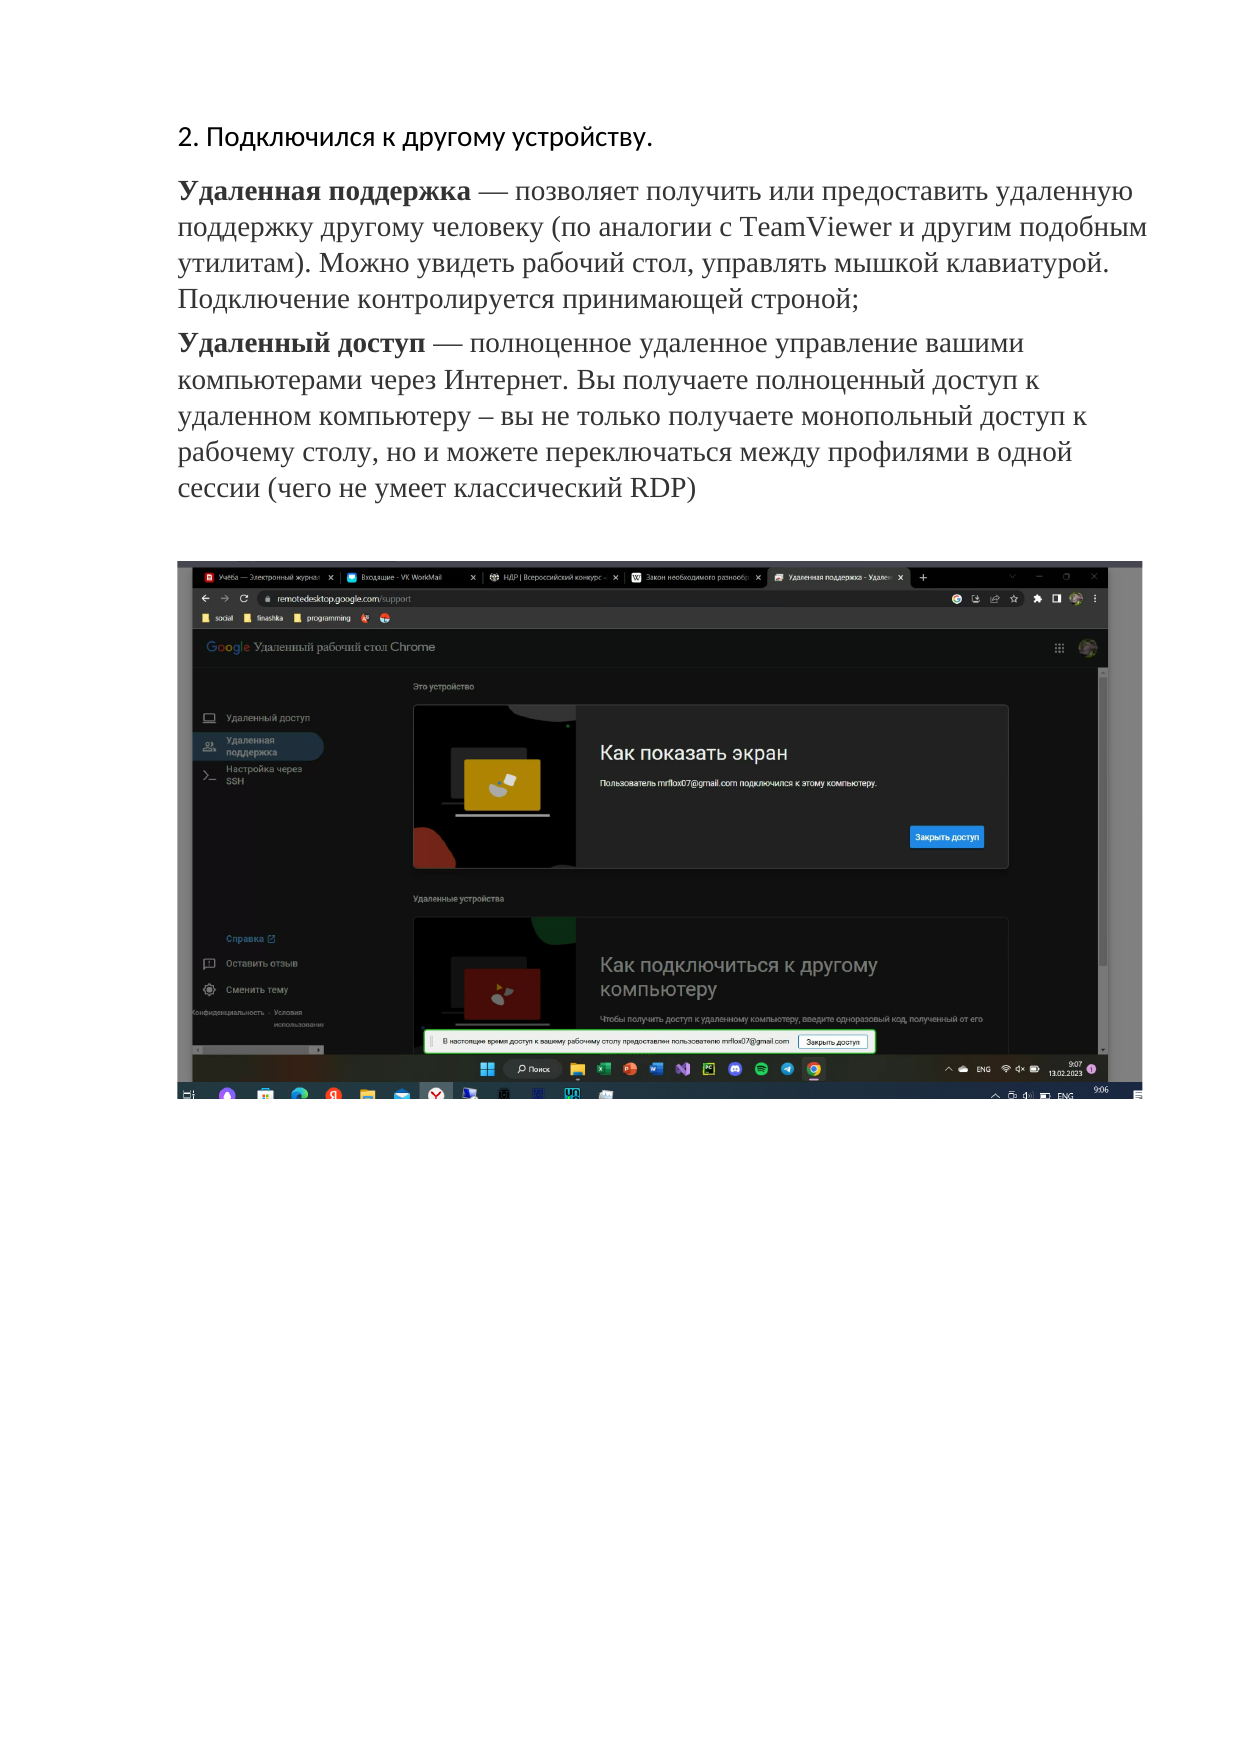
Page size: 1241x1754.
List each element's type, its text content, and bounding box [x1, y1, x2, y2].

text Удаленная поддержка — позволяет получить или предоставить удаленную поддержку другому человеку (по аналогии с TeamViewer и другим подобным утилитам). Можно увидеть рабочий стол, управлять мышкой клавиатурой. Подключение контролируется принимающей строной; [177, 173, 1152, 315]
text 2. Подключился к другому устройству. [177, 118, 1152, 154]
text Удаленный доступ — полноценное удаленное управление вашими компьютерами через Интернет. Вы получаете полноценный доступ к удаленном компьютеру – вы не только получаете монопольный доступ к рабочему столу, но и можете переключаться между профилями в одной сессии (чего не умеет классический RDP) [177, 326, 1152, 504]
picture [177, 561, 1143, 1099]
